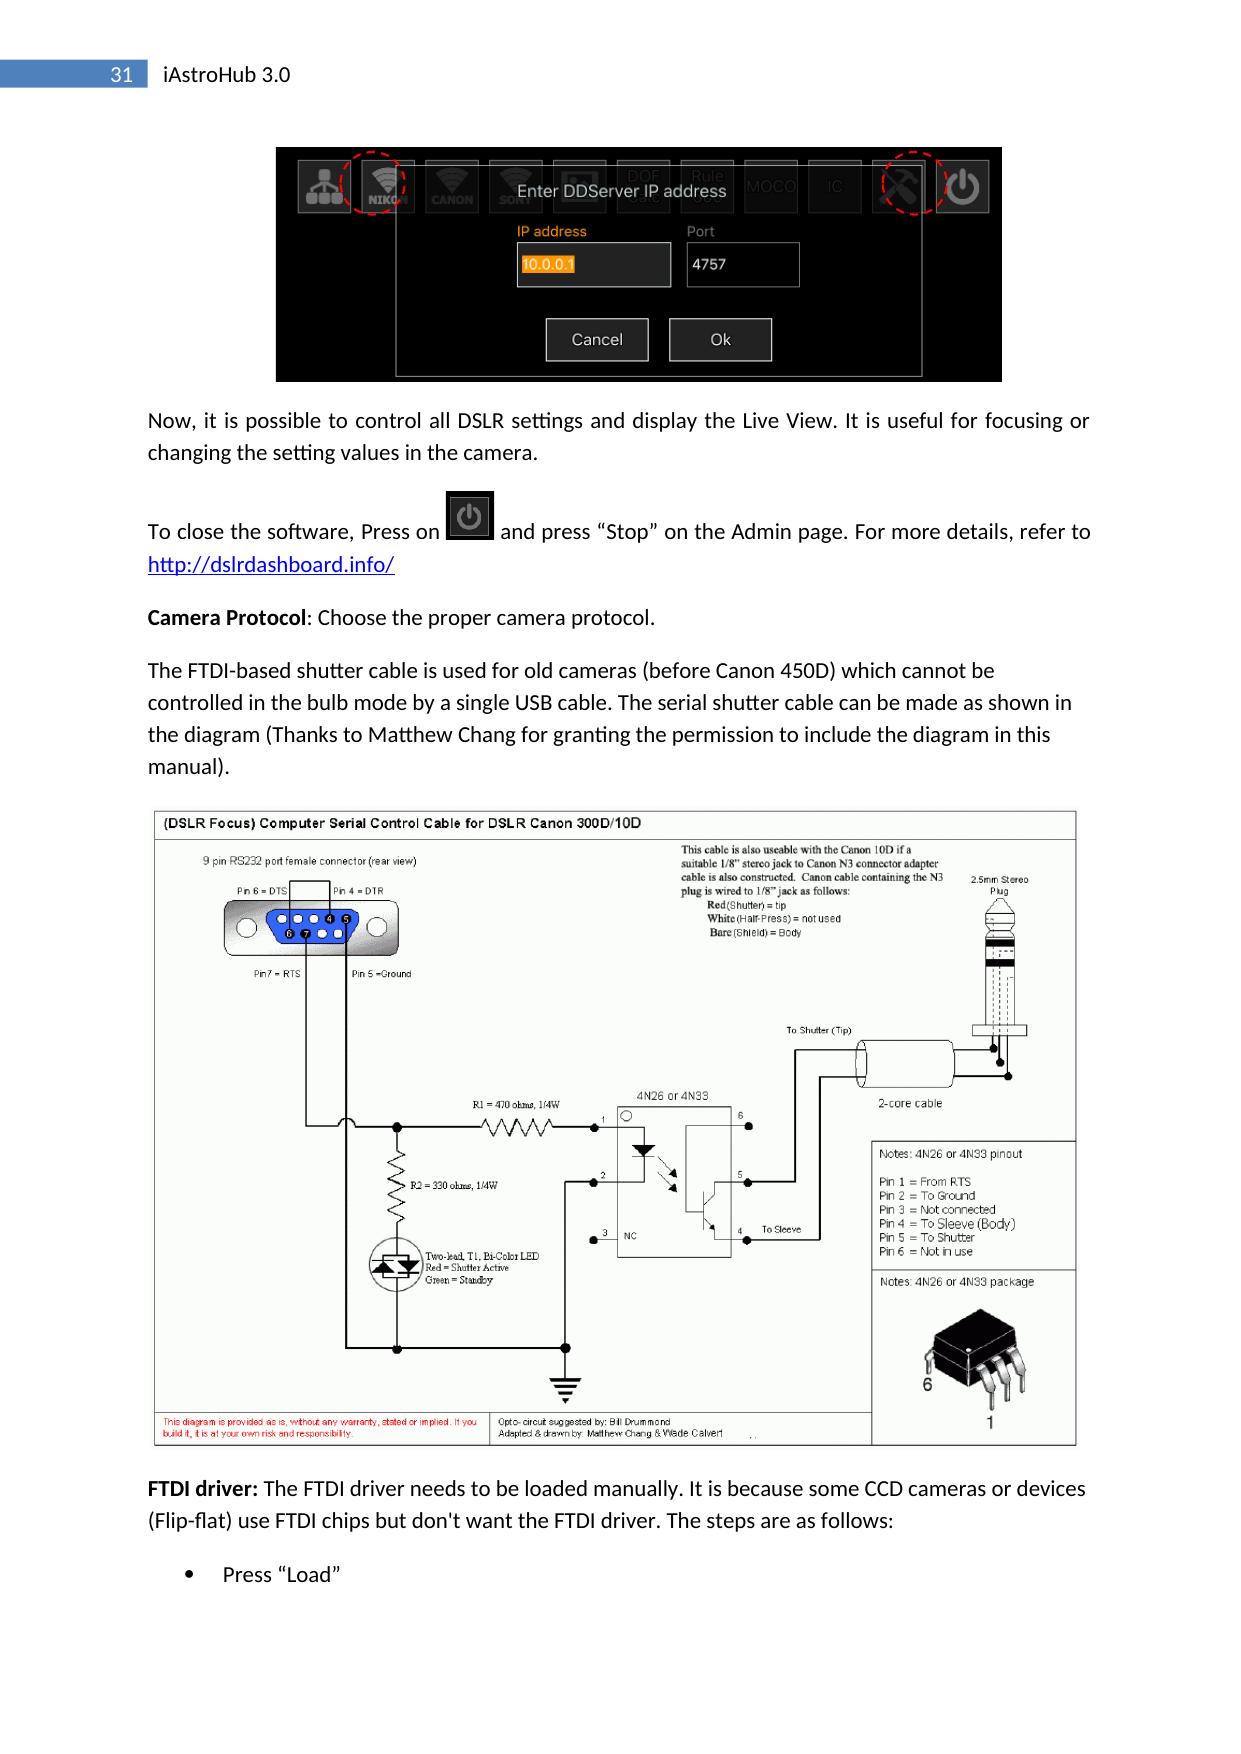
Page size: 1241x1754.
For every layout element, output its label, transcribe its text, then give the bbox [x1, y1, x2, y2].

text To close the software, Press on and press “Stop” on the Admin page. For more details, refer to http://dslrdashboard.info/ [148, 491, 1093, 578]
picture [275, 147, 1002, 382]
text FTDI driver: The FTDI driver needs to be loaded manually. It is because some CCD cameras or devices (Flip-flat) use FTDI chips but don't want the FTDI driver. The steps are as follows: [148, 1474, 1093, 1535]
picture [445, 491, 495, 540]
text Camera Protocol: Choose the proper camera protocol. [148, 603, 1093, 631]
picture [150, 806, 1080, 1449]
text Now, it is possible to control all DSLR settings and display the Live View. It is useful for focusing or changing the setting values in the camera. [148, 406, 1093, 466]
list Press “Load” [185, 1560, 1093, 1588]
text The FTDI-based shutter cable is used for old cameras (before Canon 450D) which cannot be controlled in the bulb mode by a single USB cable. The serial shutter cable can be made as shown in the diagram (Thanks to Matthew Chang for granting the permission to include the diagram in this manual). [148, 656, 1093, 780]
